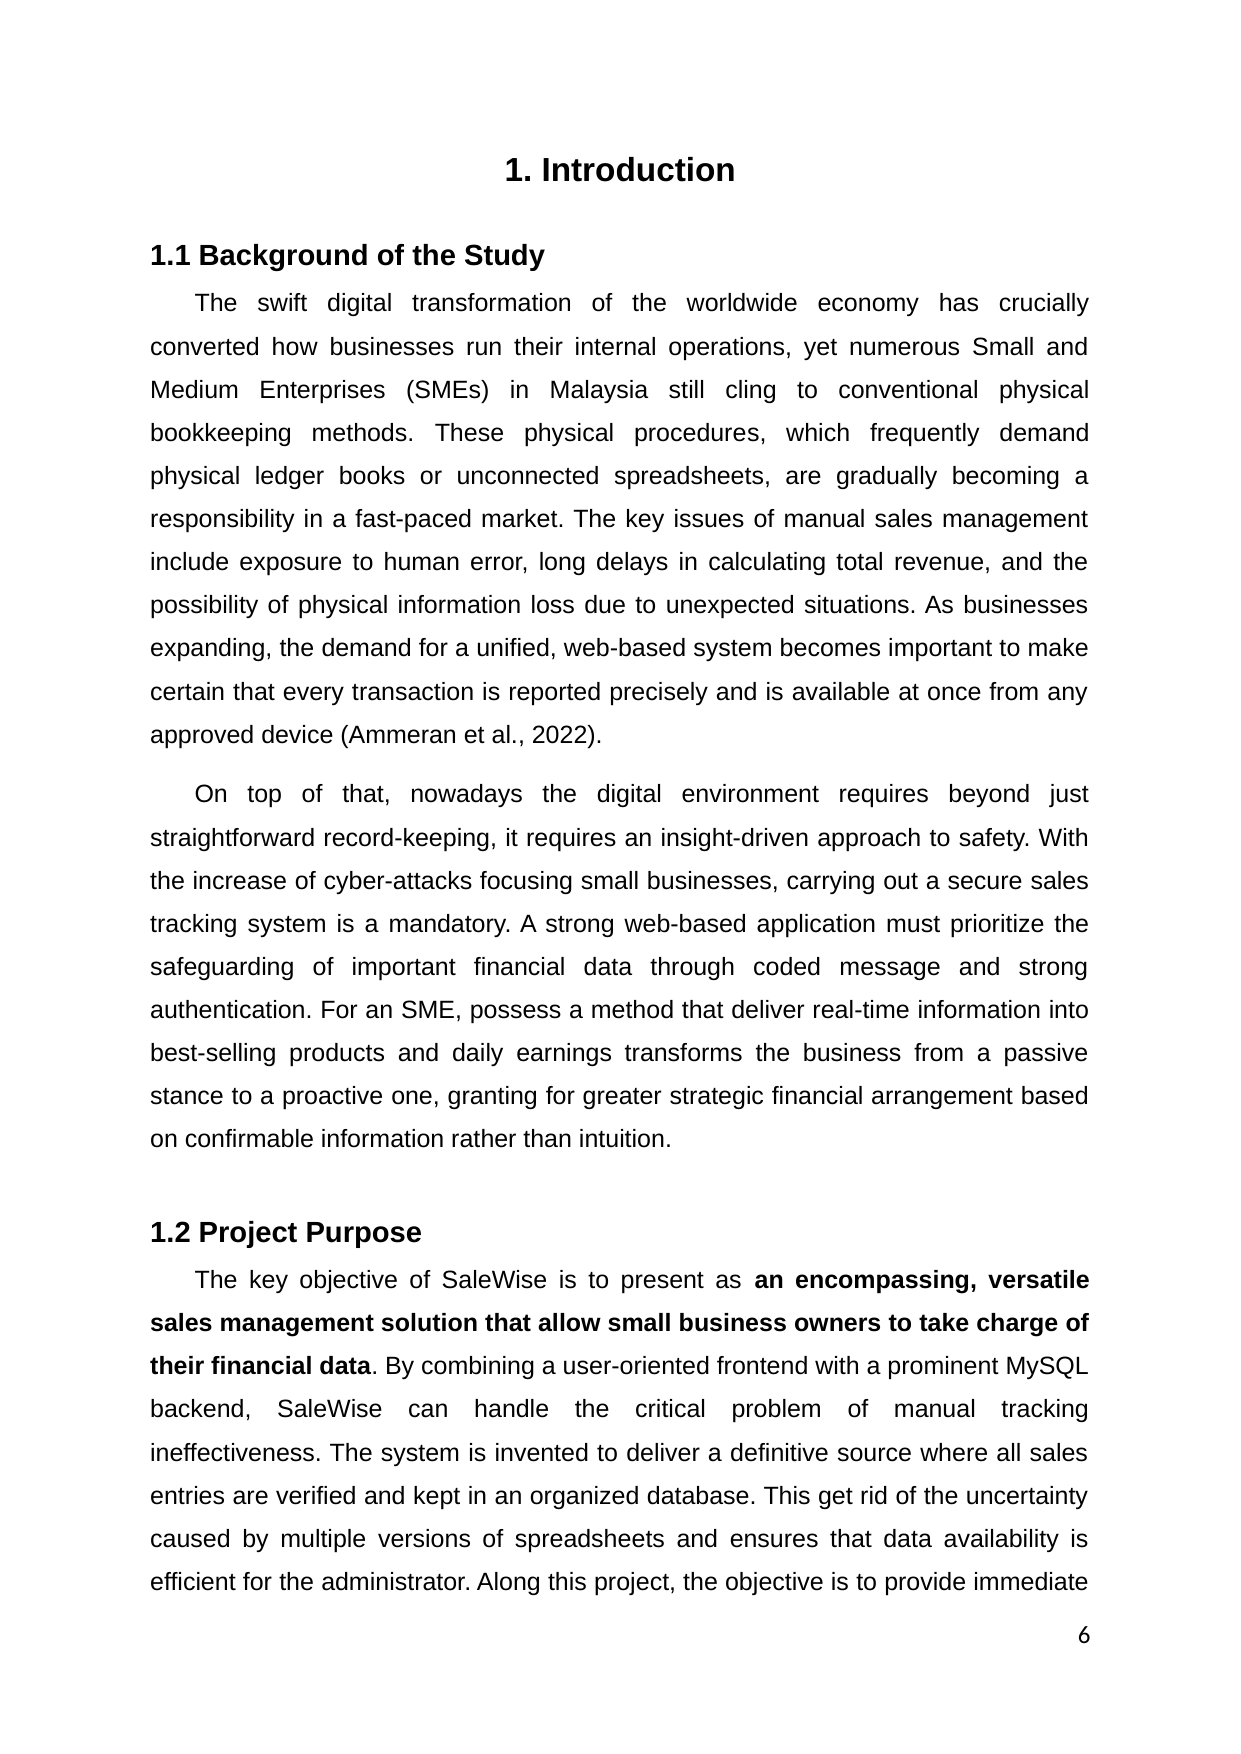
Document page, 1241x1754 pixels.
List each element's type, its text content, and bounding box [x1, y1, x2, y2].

subtitle 1. Introduction [150, 150, 1090, 188]
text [150, 1265, 1090, 1596]
subtitle 1.1 Background of the Study [150, 238, 1090, 272]
subtitle 1.2 Project Purpose [150, 1215, 1090, 1248]
text The swift digital transformation of the worldwide economy has crucially converted how businesses run their internal operations, yet numerous Small and Medium Enterprises (SMEs) in Malaysia still cling to conventional physical bookkeeping methods. These physical procedures, which frequently demand physical ledger books or unconnected spreadsheets, are gradually becoming a responsibility in a fast-paced market. The key issues of manual sales management include exposure to human error, long delays in calculating total revenue, and the possibility of physical information loss due to unexpected situations. As businesses expanding, the demand for a unified, web-based system becomes important to make certain that every transaction is reported precisely and is available at once from any approved device (Ammeran et al., 2022). [150, 288, 1090, 748]
text On top of that, nowadays the digital environment requires beyond just straightforward record-keeping, it requires an insight-driven approach to safety. With the increase of cyber-attacks focusing small businesses, carrying out a secure sales tracking system is a mandatory. A strong web-based application must prioritize the safeguarding of important financial data through coded message and strong authentication. For an SME, possess a method that deliver real-time information into best-selling products and daily earnings transforms the business from a passive stance to a proactive one, granting for greater strategic financial arrangement based on confirmable information rather than intuition. [150, 779, 1090, 1153]
